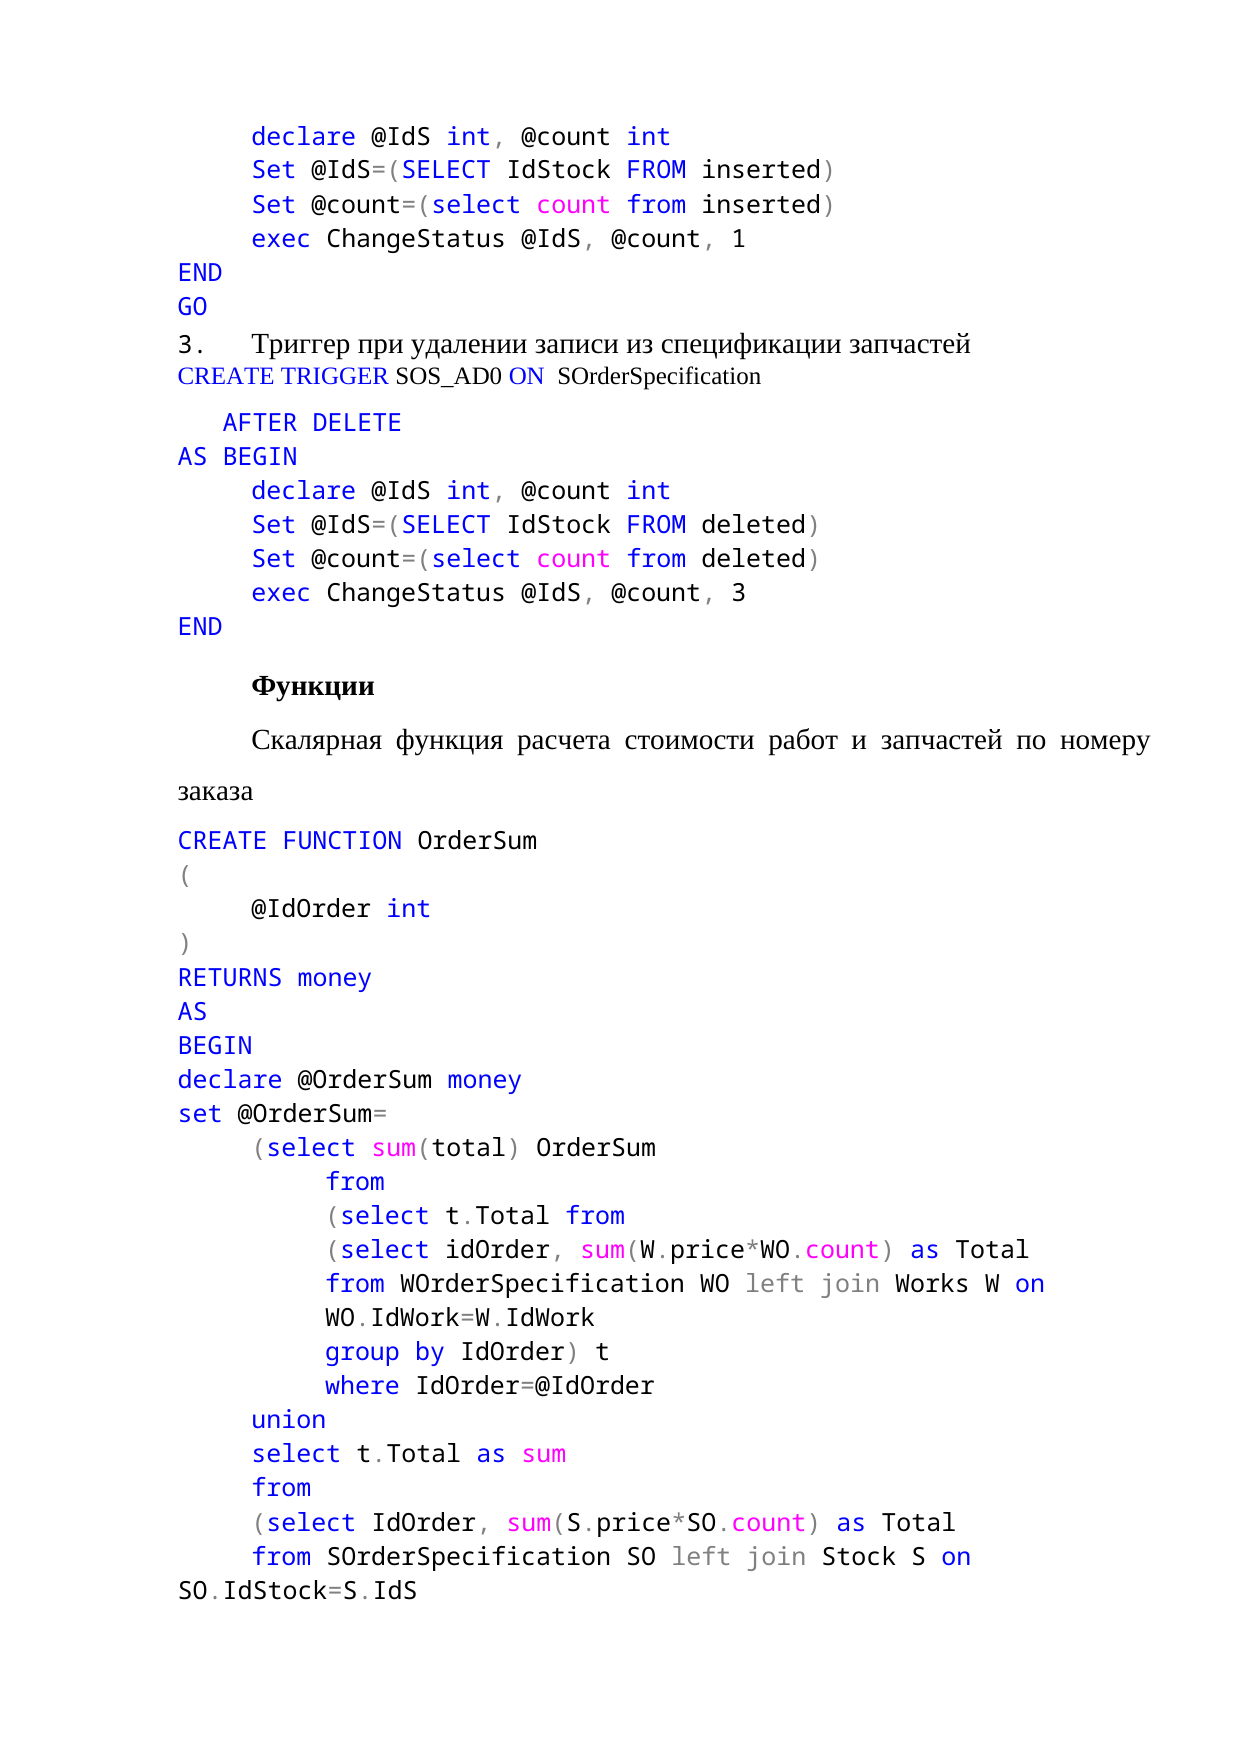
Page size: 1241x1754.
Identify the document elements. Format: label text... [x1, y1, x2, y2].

text Set @IdS=(SELECT IdStock FROM deleted) [177, 507, 1152, 541]
text END [177, 609, 1152, 643]
text ( [177, 857, 1152, 891]
text where IdOrder=@IdOrder [251, 1368, 1152, 1402]
text from [251, 1163, 1152, 1198]
text END [177, 254, 1152, 288]
text union [177, 1402, 1152, 1436]
text from SOrderSpecification SO left join Stock S on SO.IdStock=S.IdS [177, 1538, 1152, 1606]
text ) [177, 925, 1152, 959]
text AS BEGIN [177, 438, 1152, 472]
text (select IdOrder, sum(S.price*SO.count) as Total [177, 1504, 1152, 1538]
text RETURNS money [177, 959, 1152, 993]
text set @OrderSum= [177, 1095, 1152, 1129]
text exec ChangeStatus @IdS, @count, 1 [177, 220, 1152, 254]
text Set @IdS=(SELECT IdStock FROM inserted) [177, 152, 1152, 186]
text declare @IdS int, @count int [177, 472, 1152, 507]
text BEGIN [177, 1027, 1152, 1061]
subtitle Скалярная функция расчета стоимости работ и запчастей по номеру заказа [177, 722, 1152, 806]
text from [177, 1470, 1152, 1504]
text @IdOrder int [177, 891, 1152, 925]
text CREATE TRIGGER SOS_AD0 ON SOrderSpecification [177, 361, 1152, 390]
text Set @count=(select count from deleted) [177, 541, 1152, 575]
text group by IdOrder) t [251, 1334, 1152, 1368]
text declare @IdS int, @count int [177, 118, 1152, 152]
text (select t.Total from [251, 1198, 1152, 1232]
subtitle Функции [177, 668, 1152, 701]
text exec ChangeStatus @IdS, @count, 3 [177, 575, 1152, 609]
text Set @count=(select count from inserted) [177, 186, 1152, 220]
text declare @OrderSum money [177, 1061, 1152, 1095]
subtitle Триггер при удалении записи из спецификации запчастей [177, 327, 1152, 361]
text GO [177, 288, 1152, 322]
text select t.Total as sum [177, 1436, 1152, 1470]
text AS [177, 993, 1152, 1027]
text from WOrderSpecification WO left join Works W on WO.IdWork=W.IdWork [325, 1266, 1152, 1334]
text (select sum(total) OrderSum [177, 1129, 1152, 1163]
text (select idOrder, sum(W.price*WO.count) as Total [251, 1232, 1152, 1266]
text CREATE FUNCTION OrderSum [177, 823, 1152, 857]
text AFTER DELETE [177, 404, 1152, 438]
